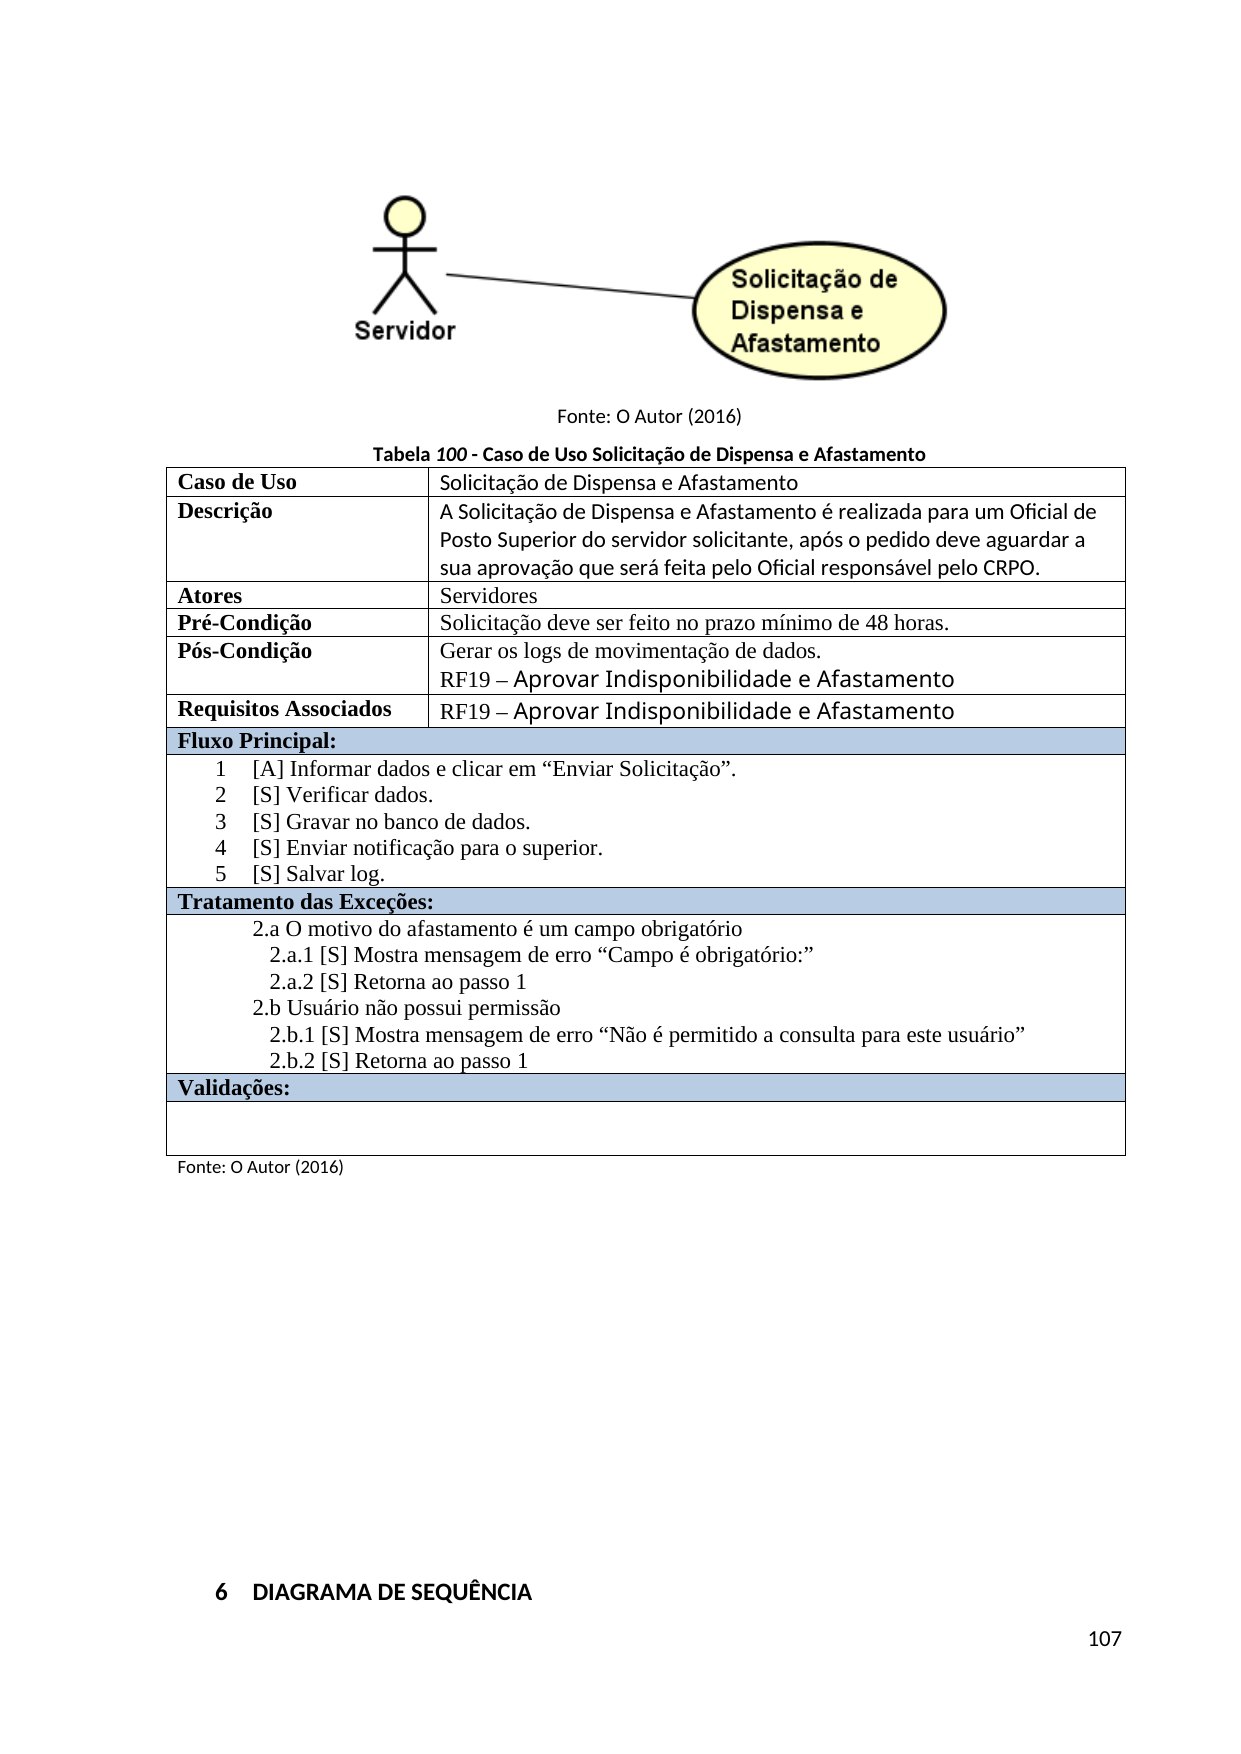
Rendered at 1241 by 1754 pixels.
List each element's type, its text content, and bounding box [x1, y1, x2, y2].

subtitle DIAGRAMA DE SEQUÊNCIA [215, 1577, 1122, 1607]
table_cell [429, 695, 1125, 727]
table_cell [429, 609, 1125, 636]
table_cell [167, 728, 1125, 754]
picture [334, 177, 965, 404]
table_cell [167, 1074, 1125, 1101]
text Fonte: O Autor (2016) [177, 1156, 1157, 1178]
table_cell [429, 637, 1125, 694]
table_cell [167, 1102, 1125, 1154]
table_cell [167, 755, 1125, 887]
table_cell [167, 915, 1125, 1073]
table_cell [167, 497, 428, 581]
text Tabela 100 - Caso de Uso Solicitação de Dispensa e Afastamento [177, 441, 1122, 467]
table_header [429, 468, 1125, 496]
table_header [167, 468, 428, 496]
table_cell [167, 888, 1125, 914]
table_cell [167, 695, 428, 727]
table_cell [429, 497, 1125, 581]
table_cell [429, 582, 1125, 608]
text Fonte: O Autor (2016) [177, 403, 1122, 429]
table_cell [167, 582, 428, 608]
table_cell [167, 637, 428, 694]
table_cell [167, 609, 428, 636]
